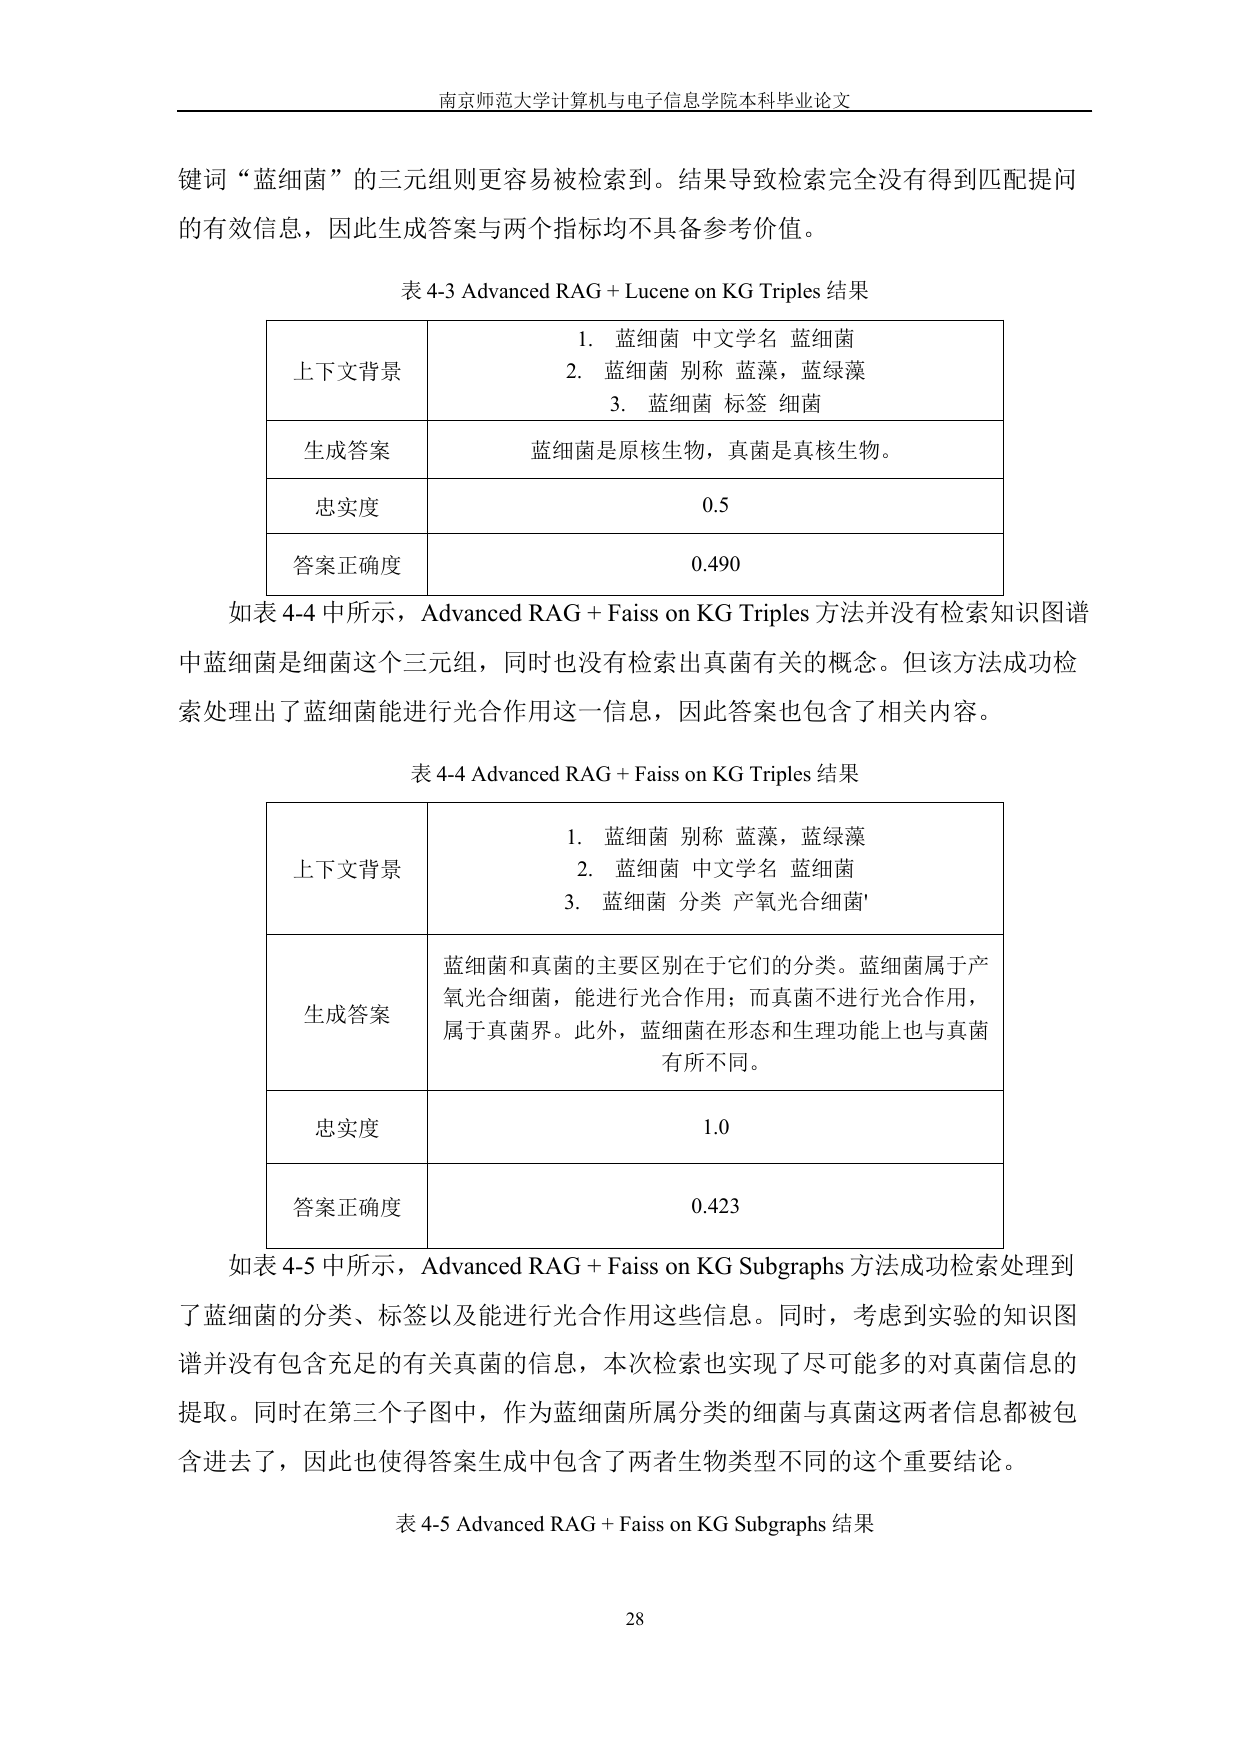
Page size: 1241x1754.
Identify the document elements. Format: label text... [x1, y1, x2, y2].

table_cell 蓝细菌和真菌的主要区别在于它们的分类。蓝细菌属于产氧光合细菌，能进行光合作用；而真菌不进行光合作用，属于真菌界。此外，蓝细菌在形态和生理功能上也与真菌有所不同。 [428, 935, 1003, 1090]
table_cell 0.490 [428, 534, 1003, 595]
table_header 蓝细菌 别称 蓝藻，蓝绿藻 蓝细菌 中文学名 蓝细菌 蓝细菌 分类 产氧光合细菌' [428, 803, 1003, 934]
table_cell 生成答案 [267, 935, 427, 1090]
text 表4-4 Advanced RAG + Faiss on KG Triples结果 [177, 756, 1092, 789]
table_cell 1.0 [428, 1091, 1003, 1163]
text 表4-3 Advanced RAG + Lucene on KG Triples结果 [177, 274, 1092, 306]
table_cell 0.423 [428, 1164, 1003, 1247]
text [177, 162, 1092, 243]
table_cell 0.5 [428, 479, 1003, 533]
text 如表4-5中所示，Advanced RAG + Faiss on KG Subgraphs方法成功检索处理到了蓝细菌的分类、标签以及能进行光合作用这些信息。同时，考虑到实验的知识图谱并没有包含充足的有关真菌的信息，本次检索也实现了尽可能多的对真菌信息的提取。同时在第三个子图中，作为蓝细菌所属分类的细菌与真菌这两者信息都被包含进去了，因此也使得答案生成中包含了两者生物类型不同的这个重要结论。 [177, 1248, 1092, 1476]
table_cell 答案正确度 [267, 534, 427, 595]
table_cell 答案正确度 [267, 1164, 427, 1247]
table_header 上下文背景 [267, 321, 427, 420]
table_header 蓝细菌 中文学名 蓝细菌 蓝细菌 别称 蓝藻，蓝绿藻 蓝细菌 标签 细菌 [428, 321, 1003, 420]
table_cell 生成答案 [267, 421, 427, 477]
text 如表4-4中所示，Advanced RAG + Faiss on KG Triples方法并没有检索知识图谱中蓝细菌是细菌这个三元组，同时也没有检索出真菌有关的概念。但该方法成功检索处理出了蓝细菌能进行光合作用这一信息，因此答案也包含了相关内容。 [177, 596, 1092, 726]
table_cell 蓝细菌是原核生物，真菌是真核生物。 [428, 421, 1003, 477]
text 表4-5 Advanced RAG + Faiss on KG Subgraphs结果 [177, 1506, 1092, 1539]
table_cell 忠实度 [267, 479, 427, 533]
table_header 上下文背景 [267, 803, 427, 934]
table_cell 忠实度 [267, 1091, 427, 1163]
